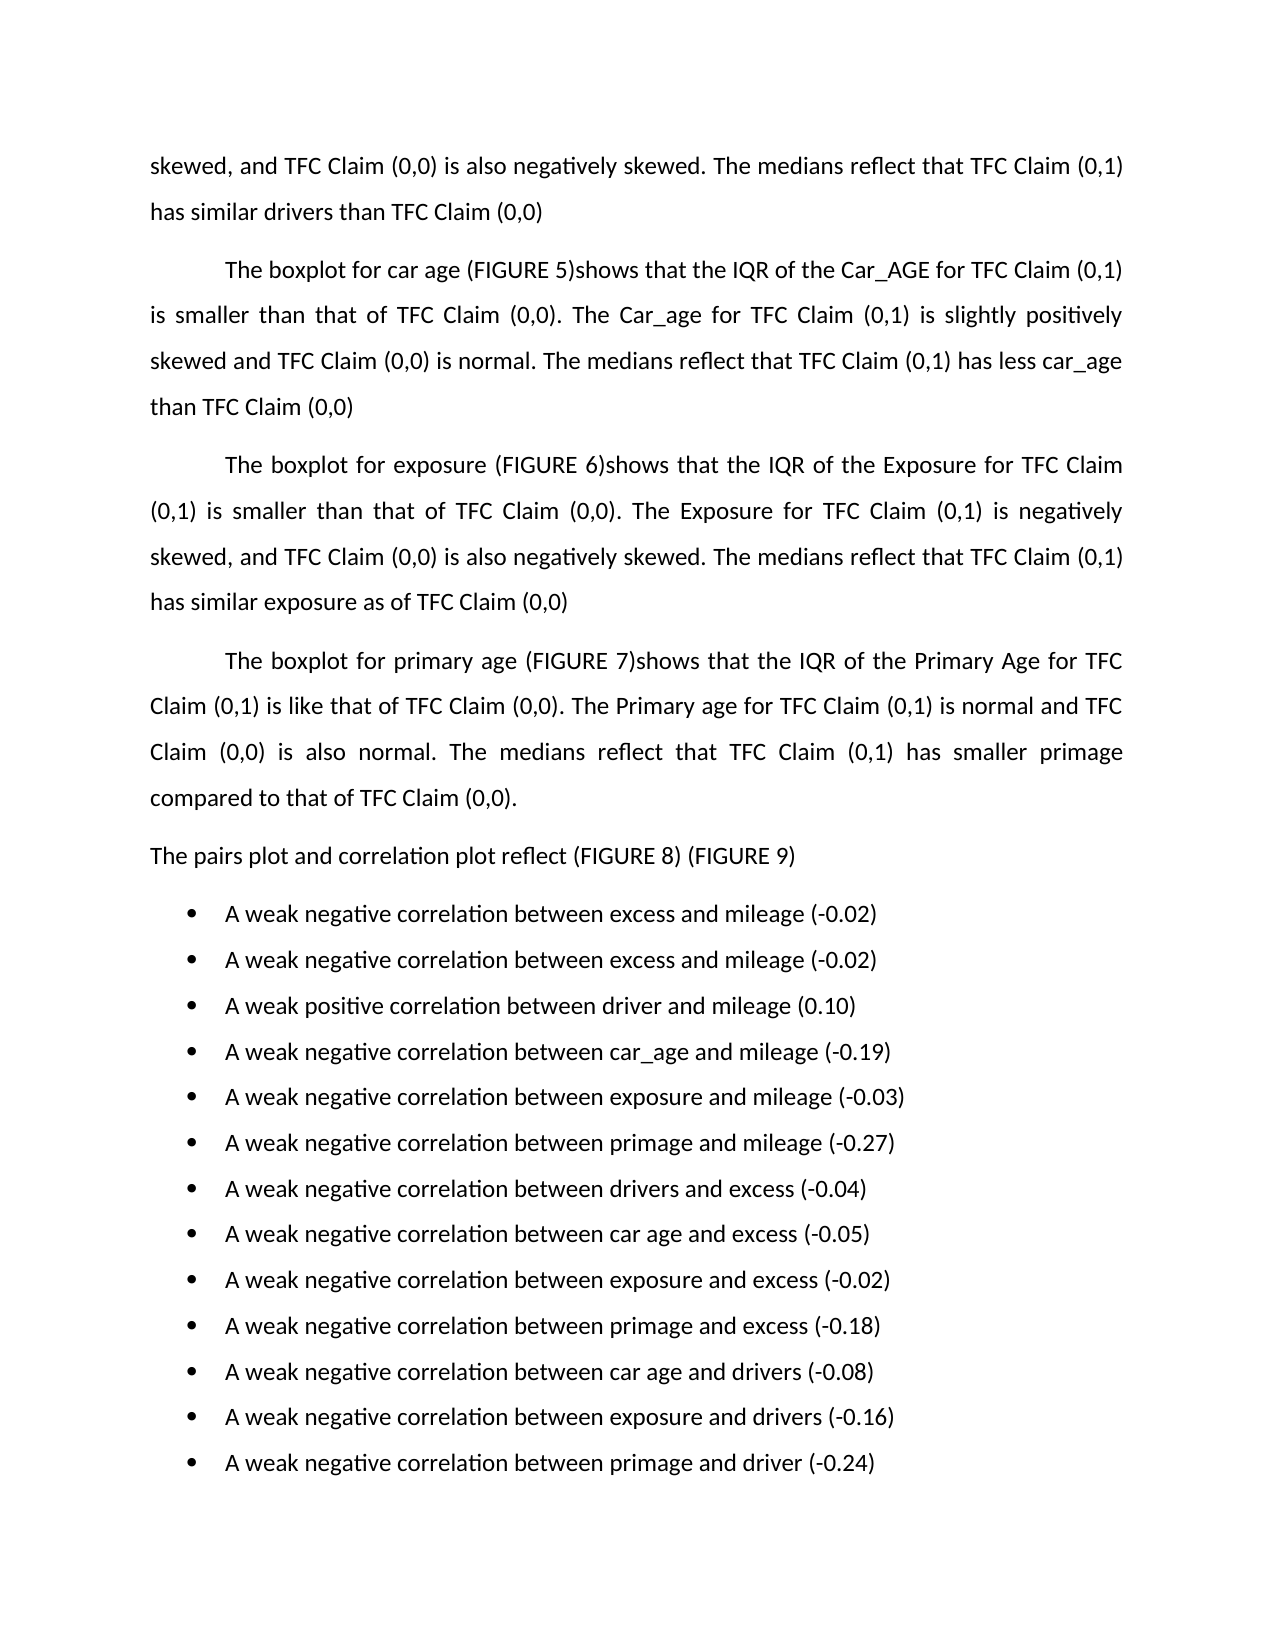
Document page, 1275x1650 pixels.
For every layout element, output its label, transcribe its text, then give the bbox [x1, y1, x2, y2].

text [150, 150, 1125, 226]
list A weak negative correlation between drivers and excess (-0.04) [187, 1173, 1125, 1203]
list A weak negative correlation between car age and excess (-0.05) [187, 1218, 1125, 1249]
list A weak negative correlation between exposure and excess (-0.02) [187, 1264, 1125, 1295]
list A weak negative correlation between exposure and drivers (-0.16) [187, 1401, 1125, 1432]
list A weak positive correlation between driver and mileage (0.10) [187, 990, 1125, 1020]
text The pairs plot and correlation plot reflect (FIGURE 8) (FIGURE 9) [150, 840, 1125, 871]
text The boxplot for exposure (FIGURE 6)shows that the IQR of the Exposure for TFC Claim (0,1) is smaller than that of TFC Claim (0,0). The Exposure for TFC Claim (0,1) is negatively skewed, and TFC Claim (0,0) is also negatively skewed. The medians reflect that TFC Claim (0,1) has similar exposure as of TFC Claim (0,0) [150, 449, 1125, 617]
list A weak negative correlation between car age and drivers (-0.08) [187, 1356, 1125, 1386]
list A weak negative correlation between excess and mileage (-0.02) [187, 898, 1125, 929]
list A weak negative correlation between exposure and mileage (-0.03) [187, 1081, 1125, 1112]
list A weak negative correlation between primage and mileage (-0.27) [187, 1127, 1125, 1158]
list A weak negative correlation between car_age and mileage (-0.19) [187, 1036, 1125, 1066]
list A weak negative correlation between primage and driver (-0.24) [187, 1447, 1125, 1478]
text The boxplot for primary age (FIGURE 7)shows that the IQR of the Primary Age for TFC Claim (0,1) is like that of TFC Claim (0,0). The Primary age for TFC Claim (0,1) is normal and TFC Claim (0,0) is also normal. The medians reflect that TFC Claim (0,1) has smaller primage compared to that of TFC Claim (0,0). [150, 645, 1125, 812]
list A weak negative correlation between excess and mileage (-0.02) [187, 944, 1125, 975]
list A weak negative correlation between primage and excess (-0.18) [187, 1310, 1125, 1341]
text The boxplot for car age (FIGURE 5)shows that the IQR of the Car_AGE for TFC Claim (0,1) is smaller than that of TFC Claim (0,0). The Car_age for TFC Claim (0,1) is slightly positively skewed and TFC Claim (0,0) is normal. The medians reflect that TFC Claim (0,1) has less car_age than TFC Claim (0,0) [150, 254, 1125, 422]
